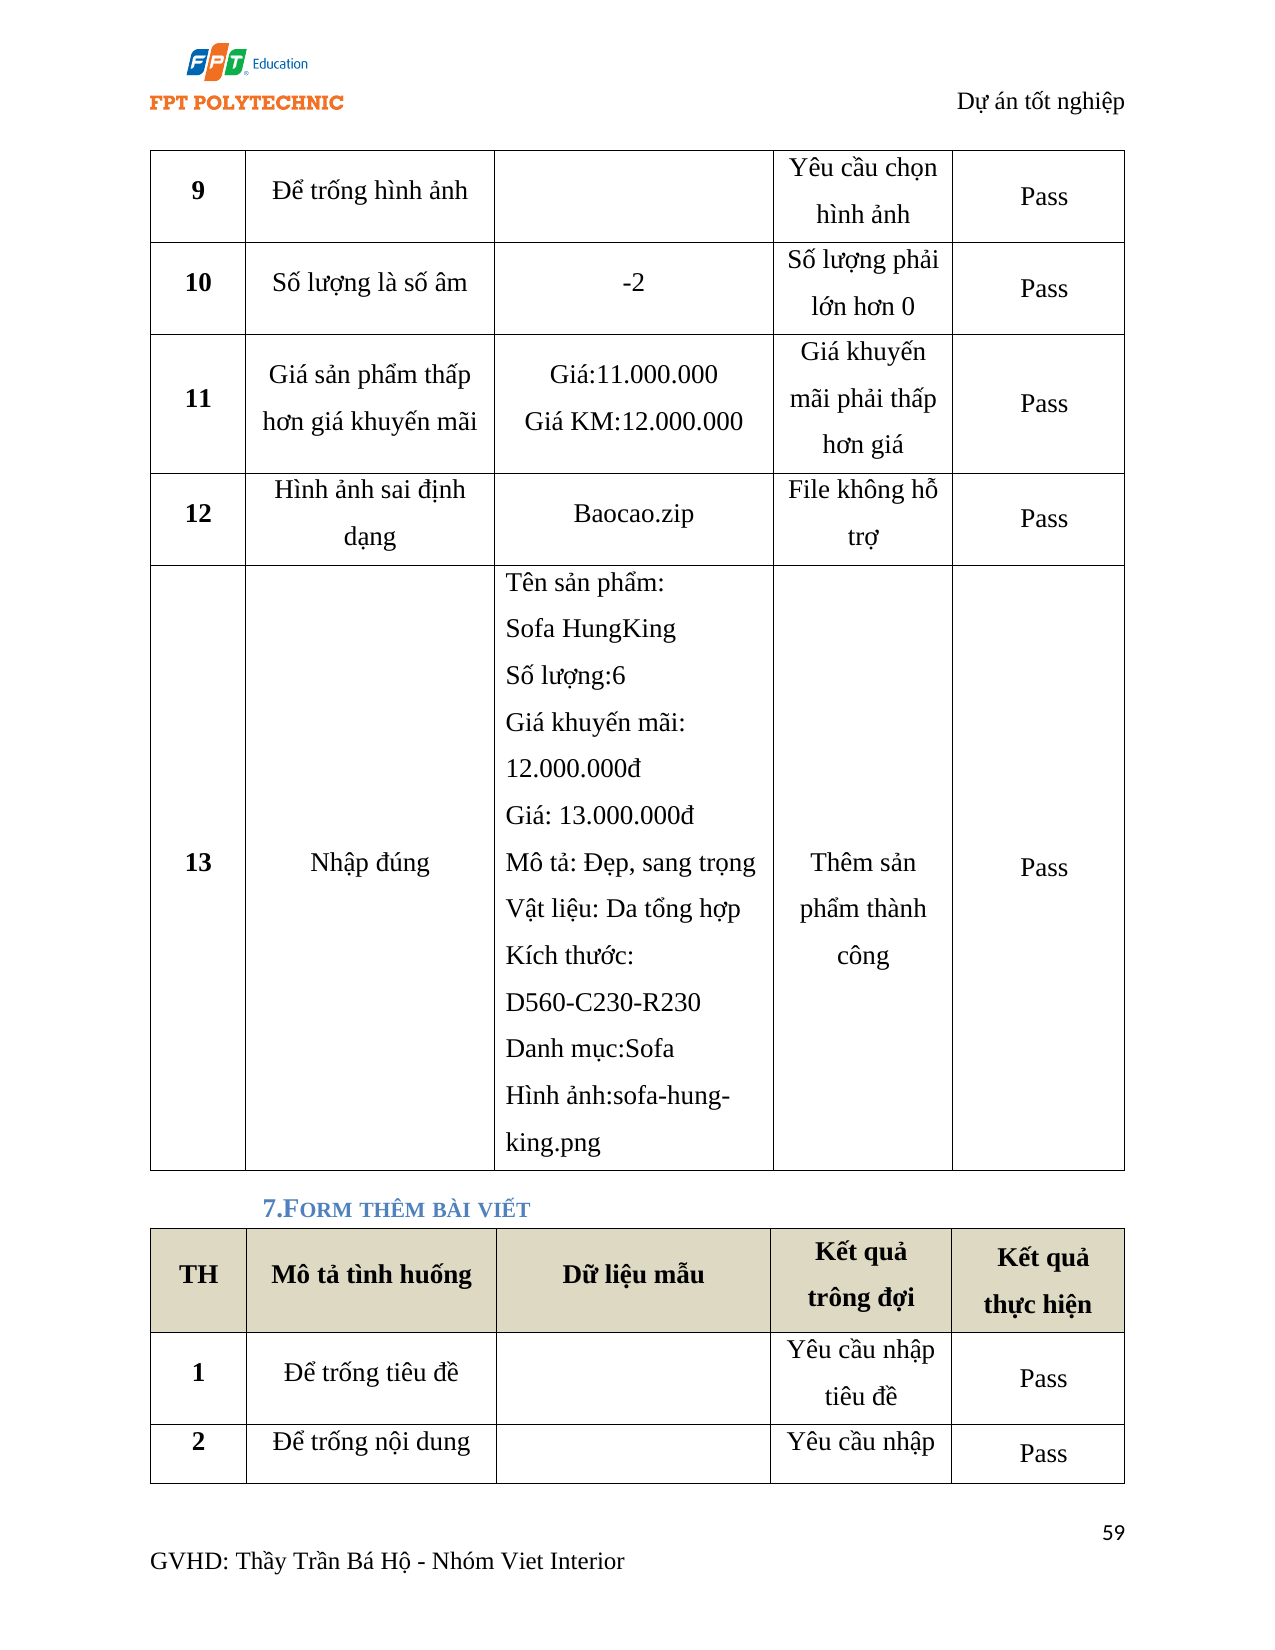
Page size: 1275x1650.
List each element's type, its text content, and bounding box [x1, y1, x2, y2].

table_cell [495, 151, 773, 242]
table_cell 2 [151, 1425, 246, 1483]
table_cell 1 [151, 1333, 246, 1424]
table_cell Pass [953, 243, 1124, 334]
table_cell 9 [151, 151, 245, 242]
table_cell Để trống nội dung [247, 1425, 496, 1483]
picture [150, 43, 344, 110]
table_cell Pass [953, 335, 1124, 473]
table_cell Thêm sản phẩm thành công [774, 566, 952, 1170]
table_cell Giá khuyến mãi phải thấp hơn giá [774, 335, 952, 473]
table_cell -2 [495, 243, 773, 334]
table_cell 11 [151, 335, 245, 473]
table_header Kết quả thực hiện [952, 1229, 1124, 1332]
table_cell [771, 1425, 951, 1483]
table_cell Để trống tiêu đề [247, 1333, 496, 1424]
table_cell Pass [952, 1425, 1124, 1483]
table_cell Để trống hình ảnh [246, 151, 494, 242]
table_cell Pass [952, 1333, 1124, 1424]
table_cell Số lượng là số âm [246, 243, 494, 334]
table_cell [497, 1425, 770, 1483]
table_header TH [151, 1229, 246, 1332]
table_header Kết quả trông đợi [771, 1229, 951, 1332]
table_cell Giá:11.000.000 Giá KM:12.000.000 [495, 335, 773, 473]
table_cell Yêu cầu nhập tiêu đề [771, 1333, 951, 1424]
table_cell [497, 1333, 770, 1424]
table_cell File không hỗ trợ [774, 474, 952, 564]
table_cell Giá sản phẩm thấp hơn giá khuyến mãi [246, 335, 494, 473]
table_cell Pass [953, 474, 1124, 564]
table_cell Baocao.zip [495, 474, 773, 564]
table_cell Yêu cầu chọn hình ảnh [774, 151, 952, 242]
table_cell Nhập đúng [246, 566, 494, 1170]
table_header Mô tả tình huống [247, 1229, 496, 1332]
table_cell Pass [953, 566, 1124, 1170]
subtitle 7.Form thêm bài viết [262, 1192, 1125, 1223]
table_cell 10 [151, 243, 245, 334]
table_cell Số lượng phải lớn hơn 0 [774, 243, 952, 334]
table_cell 12 [151, 474, 245, 564]
table_header Dữ liệu mẫu [497, 1229, 770, 1332]
table_cell Tên sản phẩm: Sofa HungKing Số lượng:6 Giá khuyến mãi: 12.000.000đ Giá: 13.000.000đ Mô tả: Đẹp, sang trọng Vật liệu: Da tổng hợp Kích thước: D560-C230-R230 Danh mục:Sofa Hình ảnh:sofa-hung-king.png [495, 566, 773, 1170]
table_cell Pass [953, 151, 1124, 242]
table_cell Hình ảnh sai định dạng [246, 474, 494, 564]
table_cell 13 [151, 566, 245, 1170]
